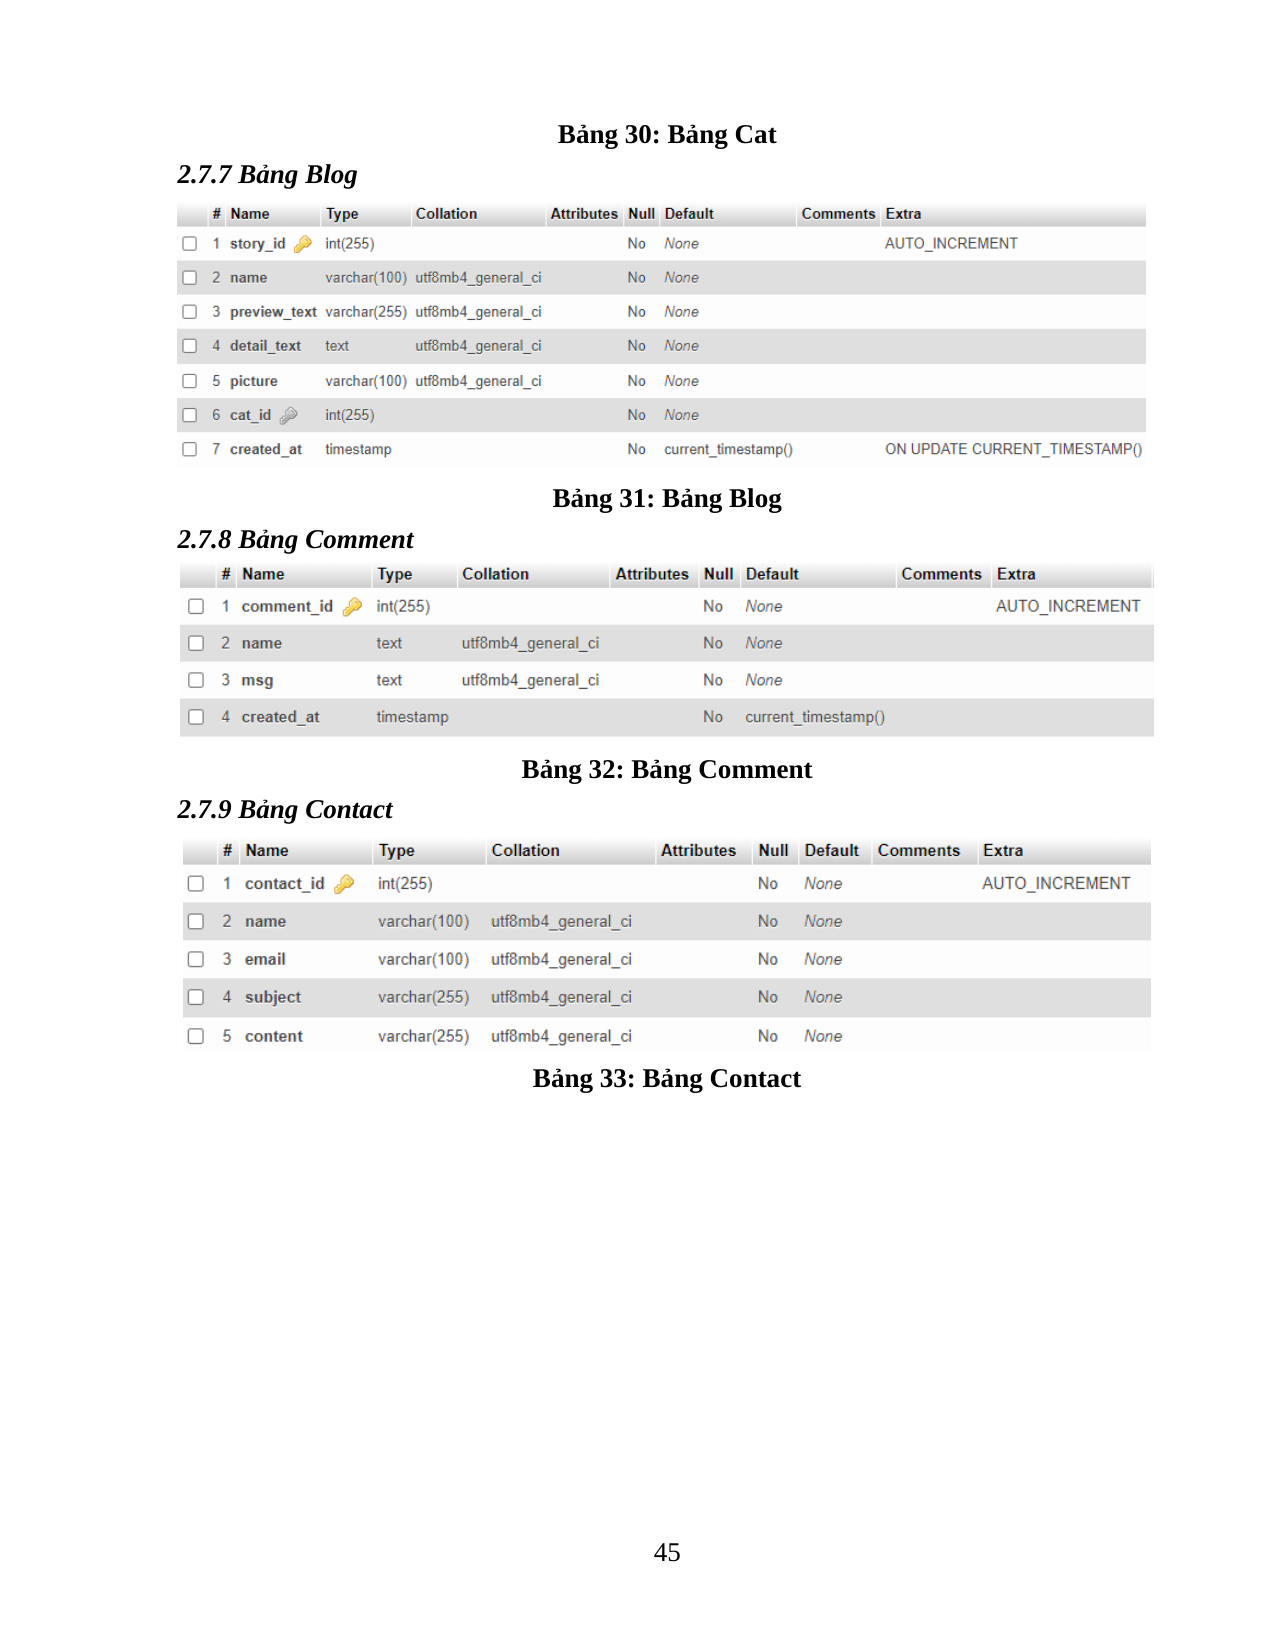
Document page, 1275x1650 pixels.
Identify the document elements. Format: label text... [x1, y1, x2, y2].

picture [183, 833, 1151, 1054]
list 2.7.8 Bảng Comment [177, 523, 1157, 554]
list Bảng 30: Bảng Cat [177, 118, 1157, 149]
list Bảng 31: Bảng Blog [177, 482, 1157, 513]
list Bảng 32: Bảng Comment [177, 753, 1157, 784]
list 2.7.9 Bảng Contact [177, 793, 1157, 824]
picture [177, 198, 1146, 474]
list 2.7.7 Bảng Blog [177, 158, 1157, 190]
list Bảng 33: Bảng Contact [177, 1062, 1157, 1094]
picture [180, 563, 1154, 745]
